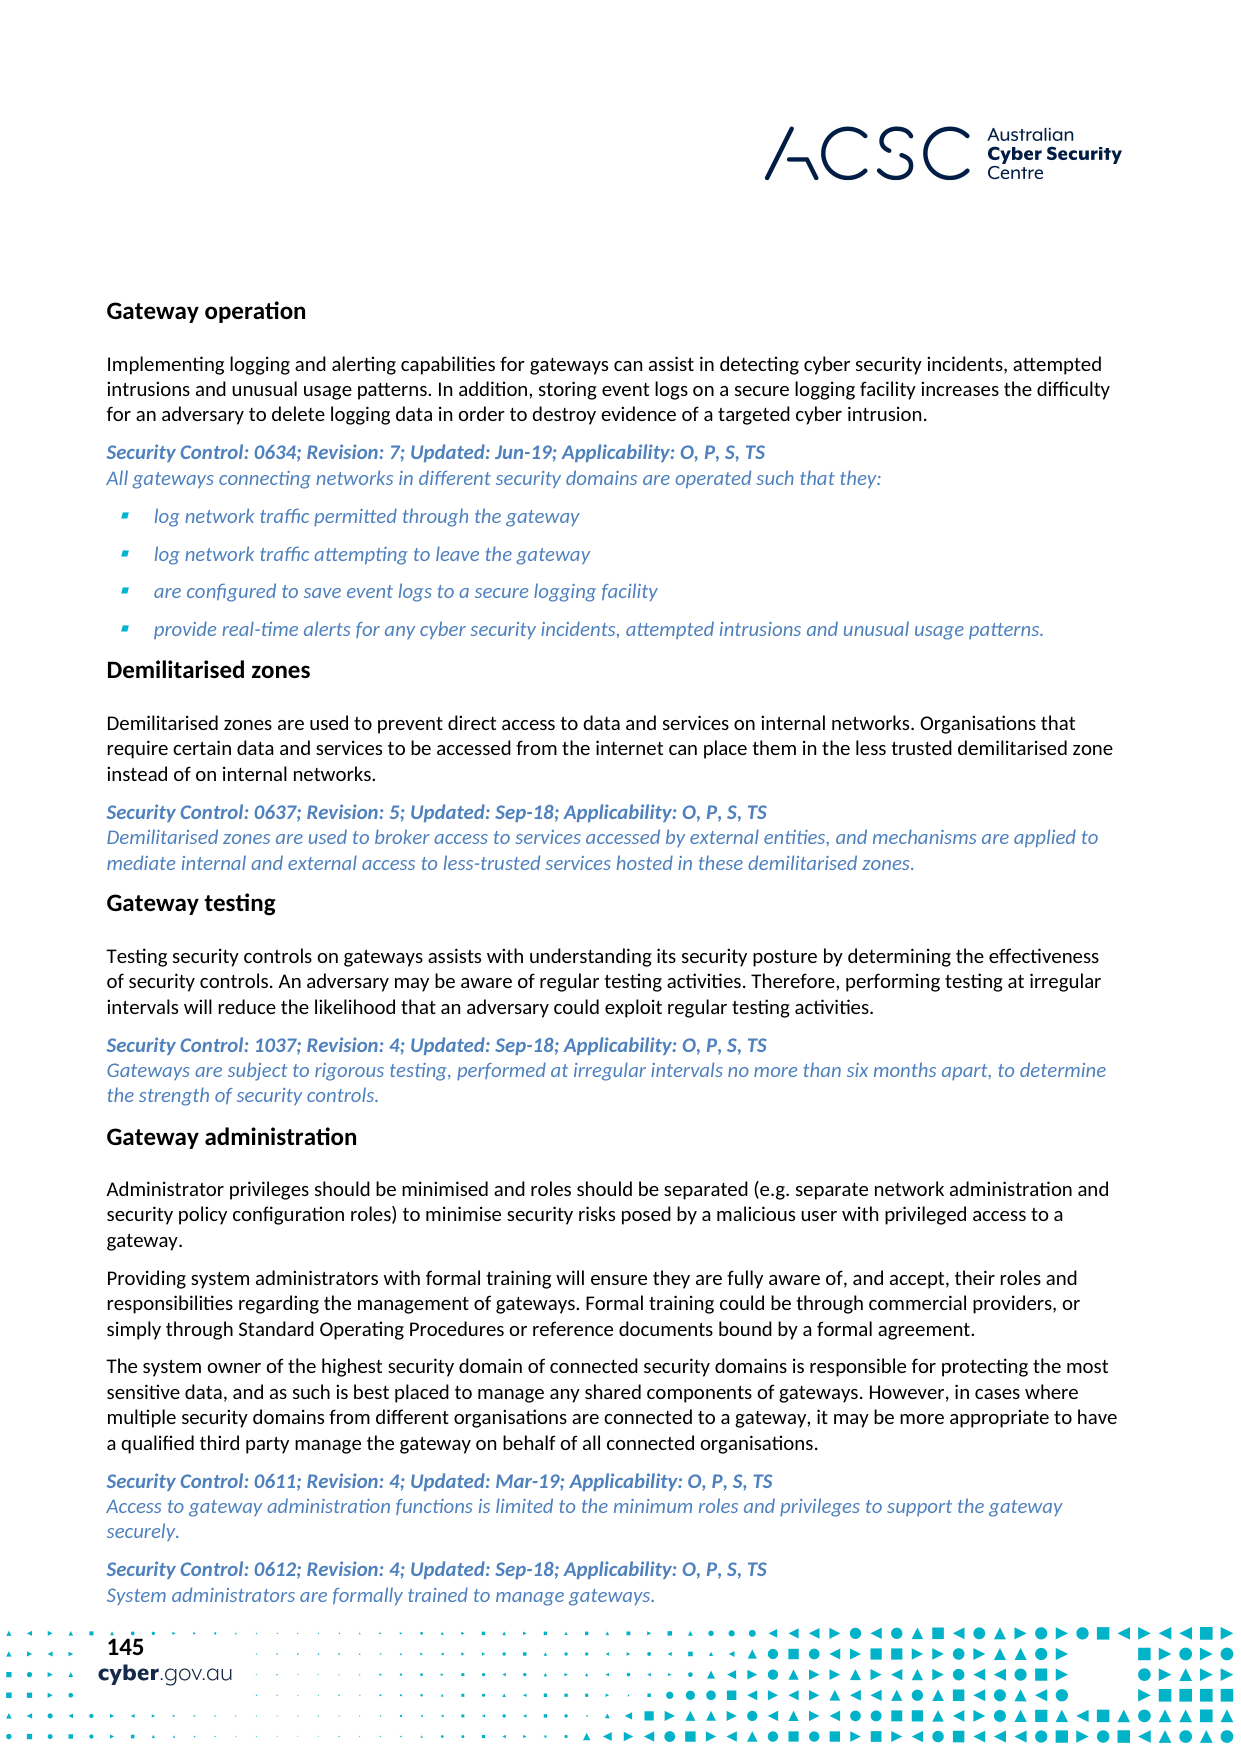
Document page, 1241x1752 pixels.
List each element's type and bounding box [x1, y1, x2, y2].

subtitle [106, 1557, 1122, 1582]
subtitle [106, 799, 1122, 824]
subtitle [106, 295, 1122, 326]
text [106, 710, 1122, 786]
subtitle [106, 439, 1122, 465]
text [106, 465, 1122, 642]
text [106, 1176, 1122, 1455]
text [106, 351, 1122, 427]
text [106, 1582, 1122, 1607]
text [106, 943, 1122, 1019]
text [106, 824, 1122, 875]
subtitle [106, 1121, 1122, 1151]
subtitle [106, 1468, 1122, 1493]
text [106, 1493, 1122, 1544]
picture [0, 0, 1240, 317]
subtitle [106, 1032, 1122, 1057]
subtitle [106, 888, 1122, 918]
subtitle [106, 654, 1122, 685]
picture [0, 1624, 1237, 1747]
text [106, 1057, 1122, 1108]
